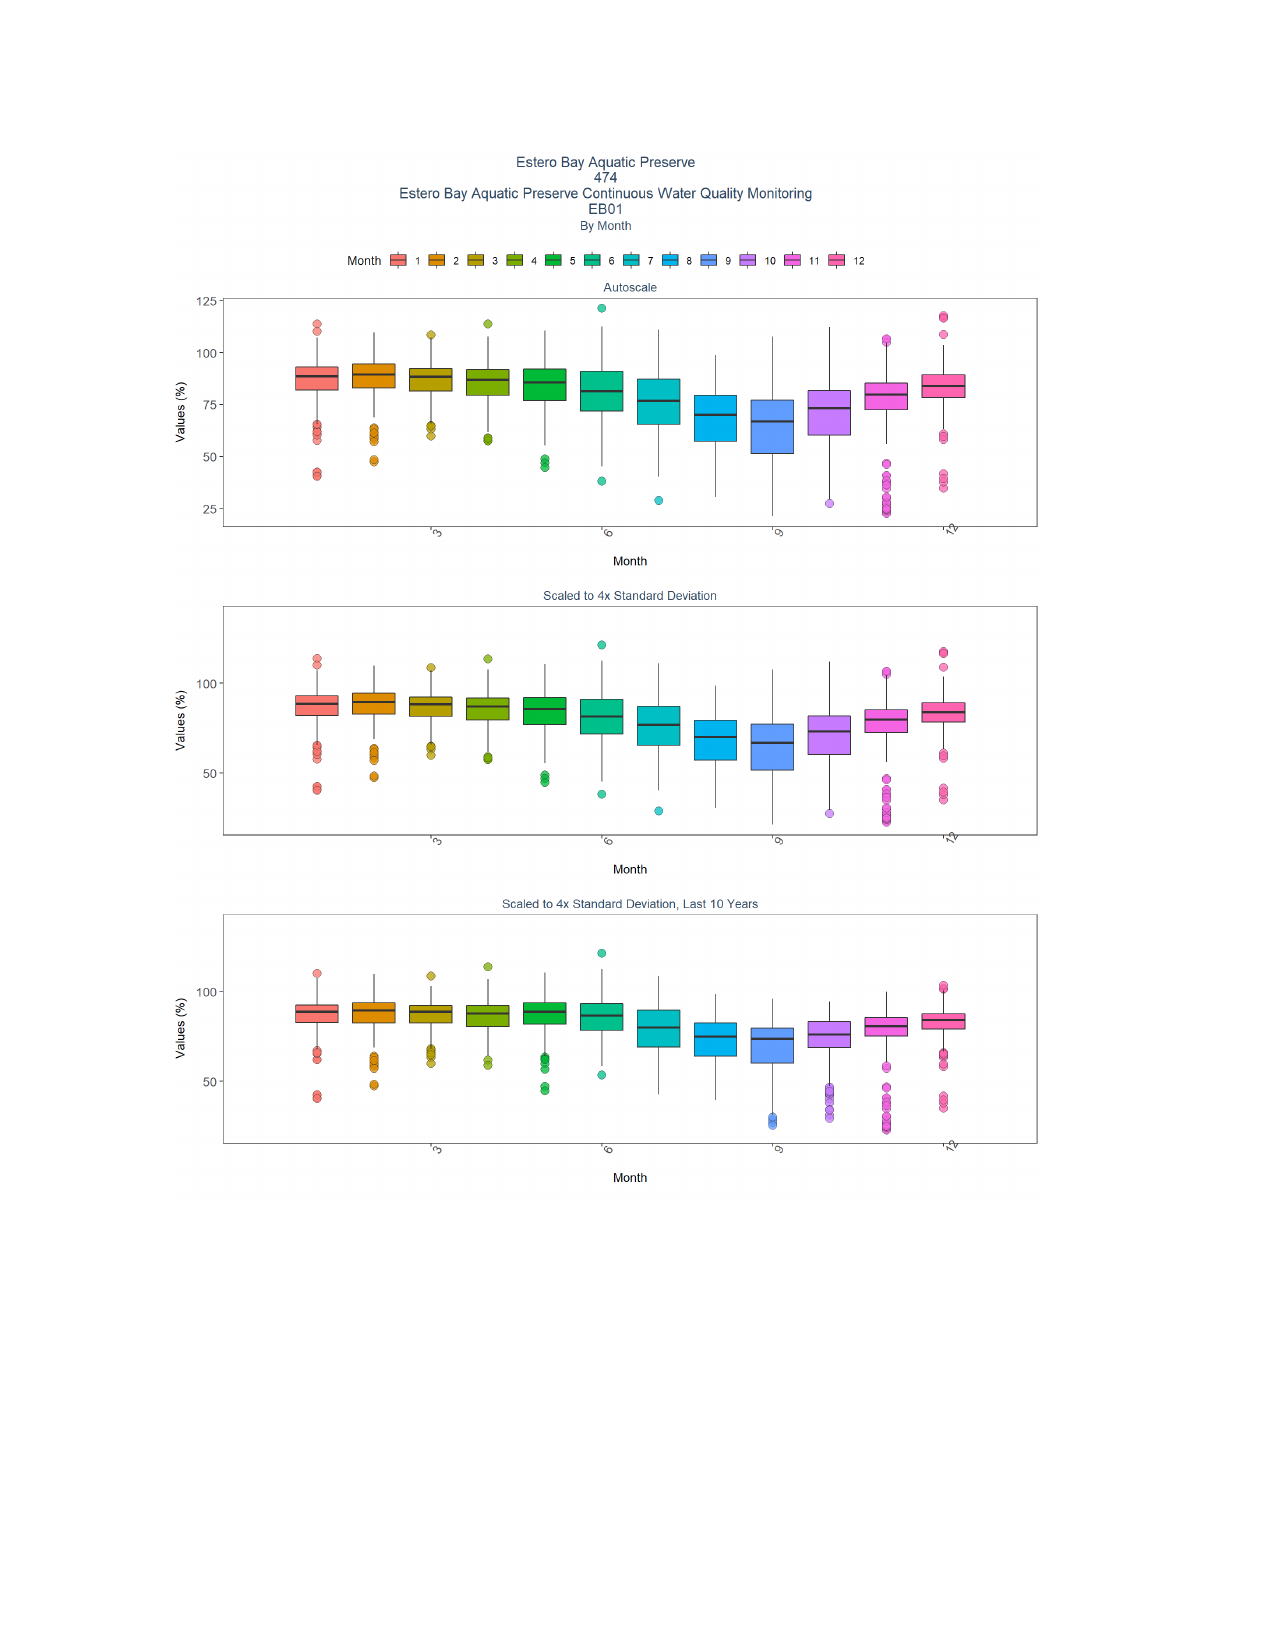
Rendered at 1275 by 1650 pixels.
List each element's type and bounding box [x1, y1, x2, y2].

picture [168, 150, 1044, 1200]
